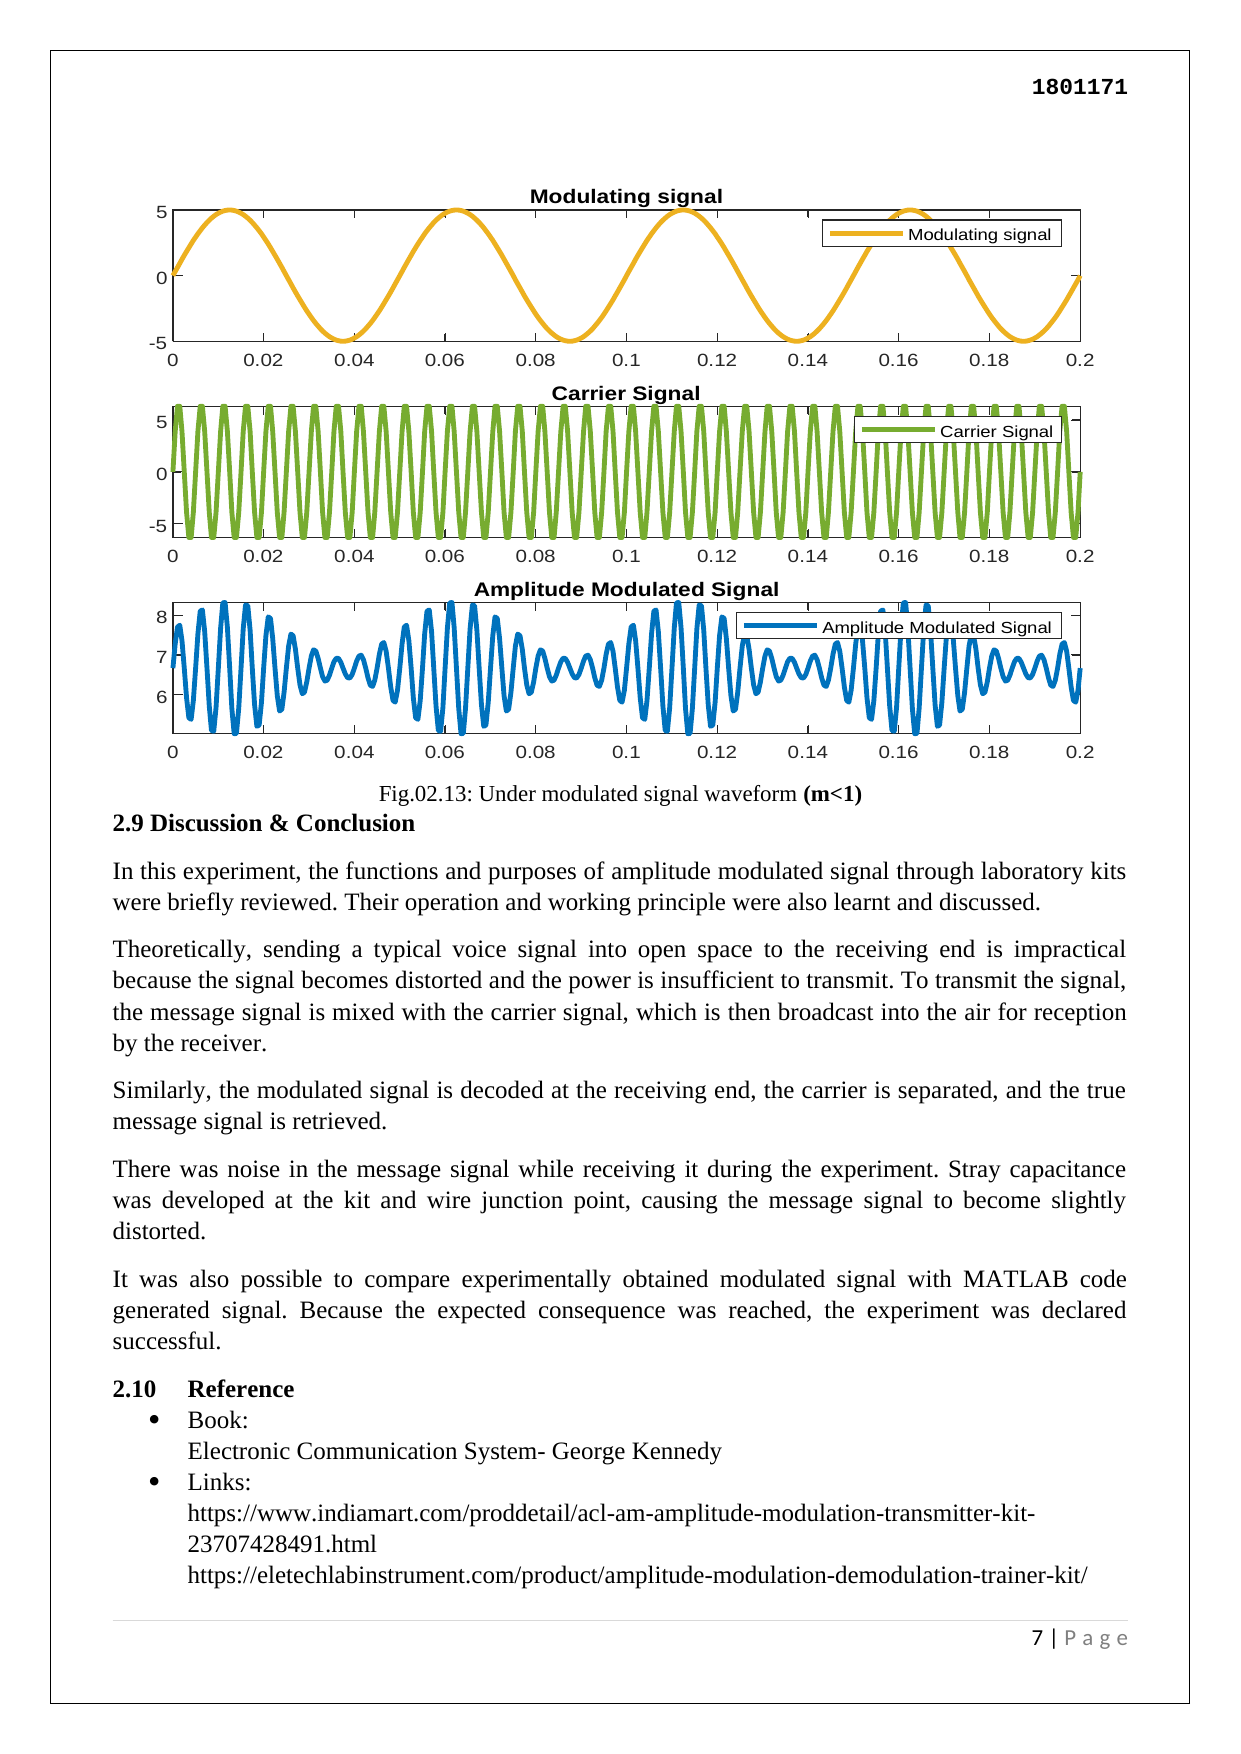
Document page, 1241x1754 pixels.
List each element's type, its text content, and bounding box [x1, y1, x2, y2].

list Book: [150, 1405, 1128, 1433]
list https://eletechlabinstrument.com/product/amplitude-modulation-demodulation-trainer-kit/ [187, 1560, 1128, 1589]
text Fig.02.13: Under modulated signal waveform (m<1) [112, 780, 1128, 806]
text Similarly, the modulated signal is decoded at the receiving end, the carrier is separated, and the true message signal is retrieved. [112, 1075, 1128, 1135]
list Electronic Communication System- George Kennedy [187, 1436, 1128, 1464]
list Reference [112, 1374, 1128, 1402]
list https://www.indiamart.com/proddetail/acl-am-amplitude-modulation-transmitter-kit-23707428491.html [187, 1498, 1128, 1558]
text In this experiment, the functions and purposes of amplitude modulated signal through laboratory kits were briefly reviewed. Their operation and working principle were also learnt and discussed. [112, 856, 1128, 916]
text Theoretically, sending a typical voice signal into open space to the receiving end is impractical because the signal becomes distorted and the power is insufficient to transmit. To transmit the signal, the message signal is mixed with the carrier signal, which is then broadcast into the air for reception by the receiver. [112, 934, 1128, 1056]
list Discussion & Conclusion [112, 808, 1128, 837]
list Links: [150, 1467, 1128, 1496]
text It was also possible to compare experimentally obtained modulated signal with MATLAB code generated signal. Because the expected consequence was reached, the experiment was declared successful. [112, 1264, 1128, 1355]
text There was noise in the message signal while receiving it during the experiment. Stray capacitance was developed at the kit and wire junction point, causing the message signal to become slightly distorted. [112, 1154, 1128, 1245]
